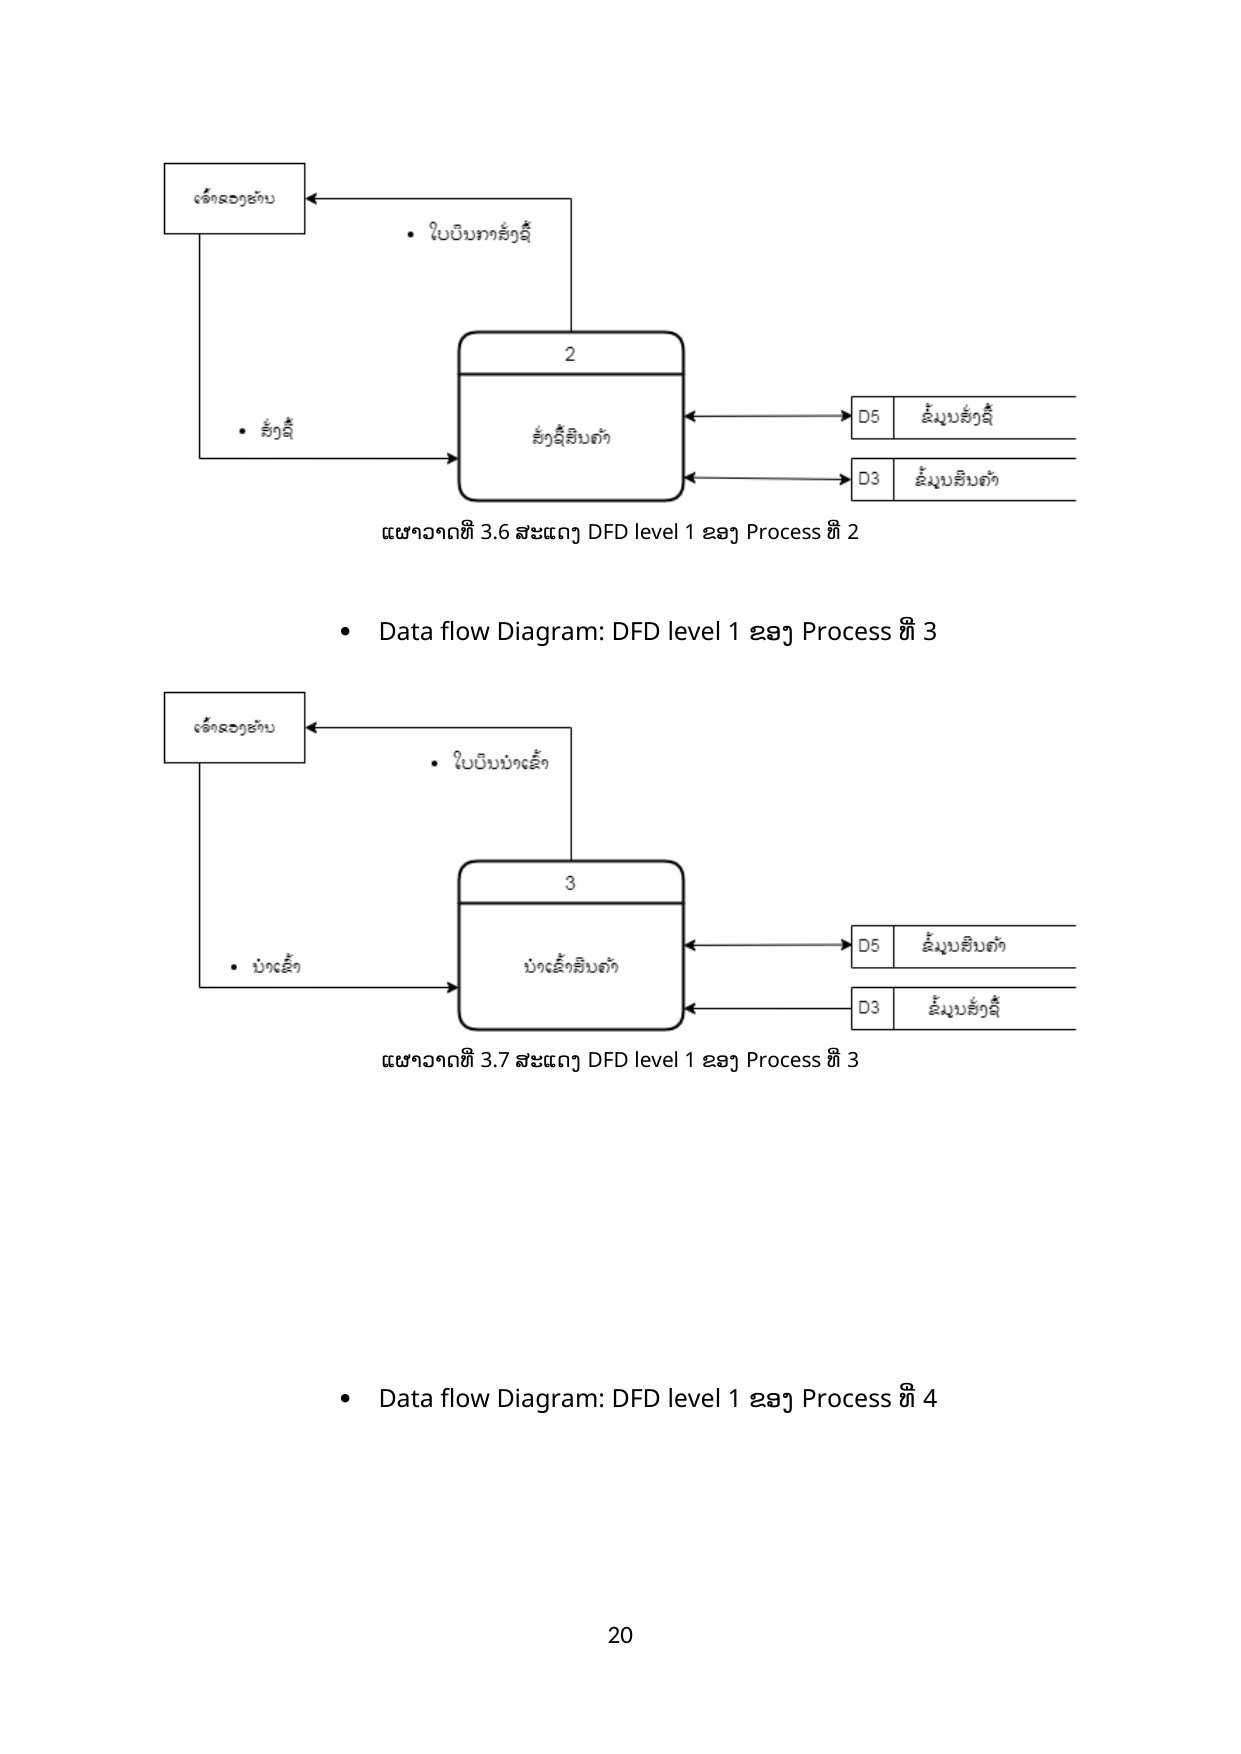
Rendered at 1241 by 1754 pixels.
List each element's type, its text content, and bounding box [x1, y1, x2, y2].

text ແຜາວາດທີ່ 3.6 ສະແດງ DFD level 1 ຂອງ Process ທີ່ 2 [150, 517, 1090, 546]
list Data flow Diagram: DFD level 1 ຂອງ Process ທີ່ 3 [187, 614, 1090, 648]
list Data flow Diagram: DFD level 1 ຂອງ Process ທີ່ 4 [187, 1380, 1090, 1414]
text ແຜາວາດທີ່ 3.7 ສະແດງ DFD level 1 ຂອງ Process ທີ່ 3 [150, 1046, 1090, 1074]
picture [150, 678, 1091, 1046]
picture [150, 150, 1091, 517]
